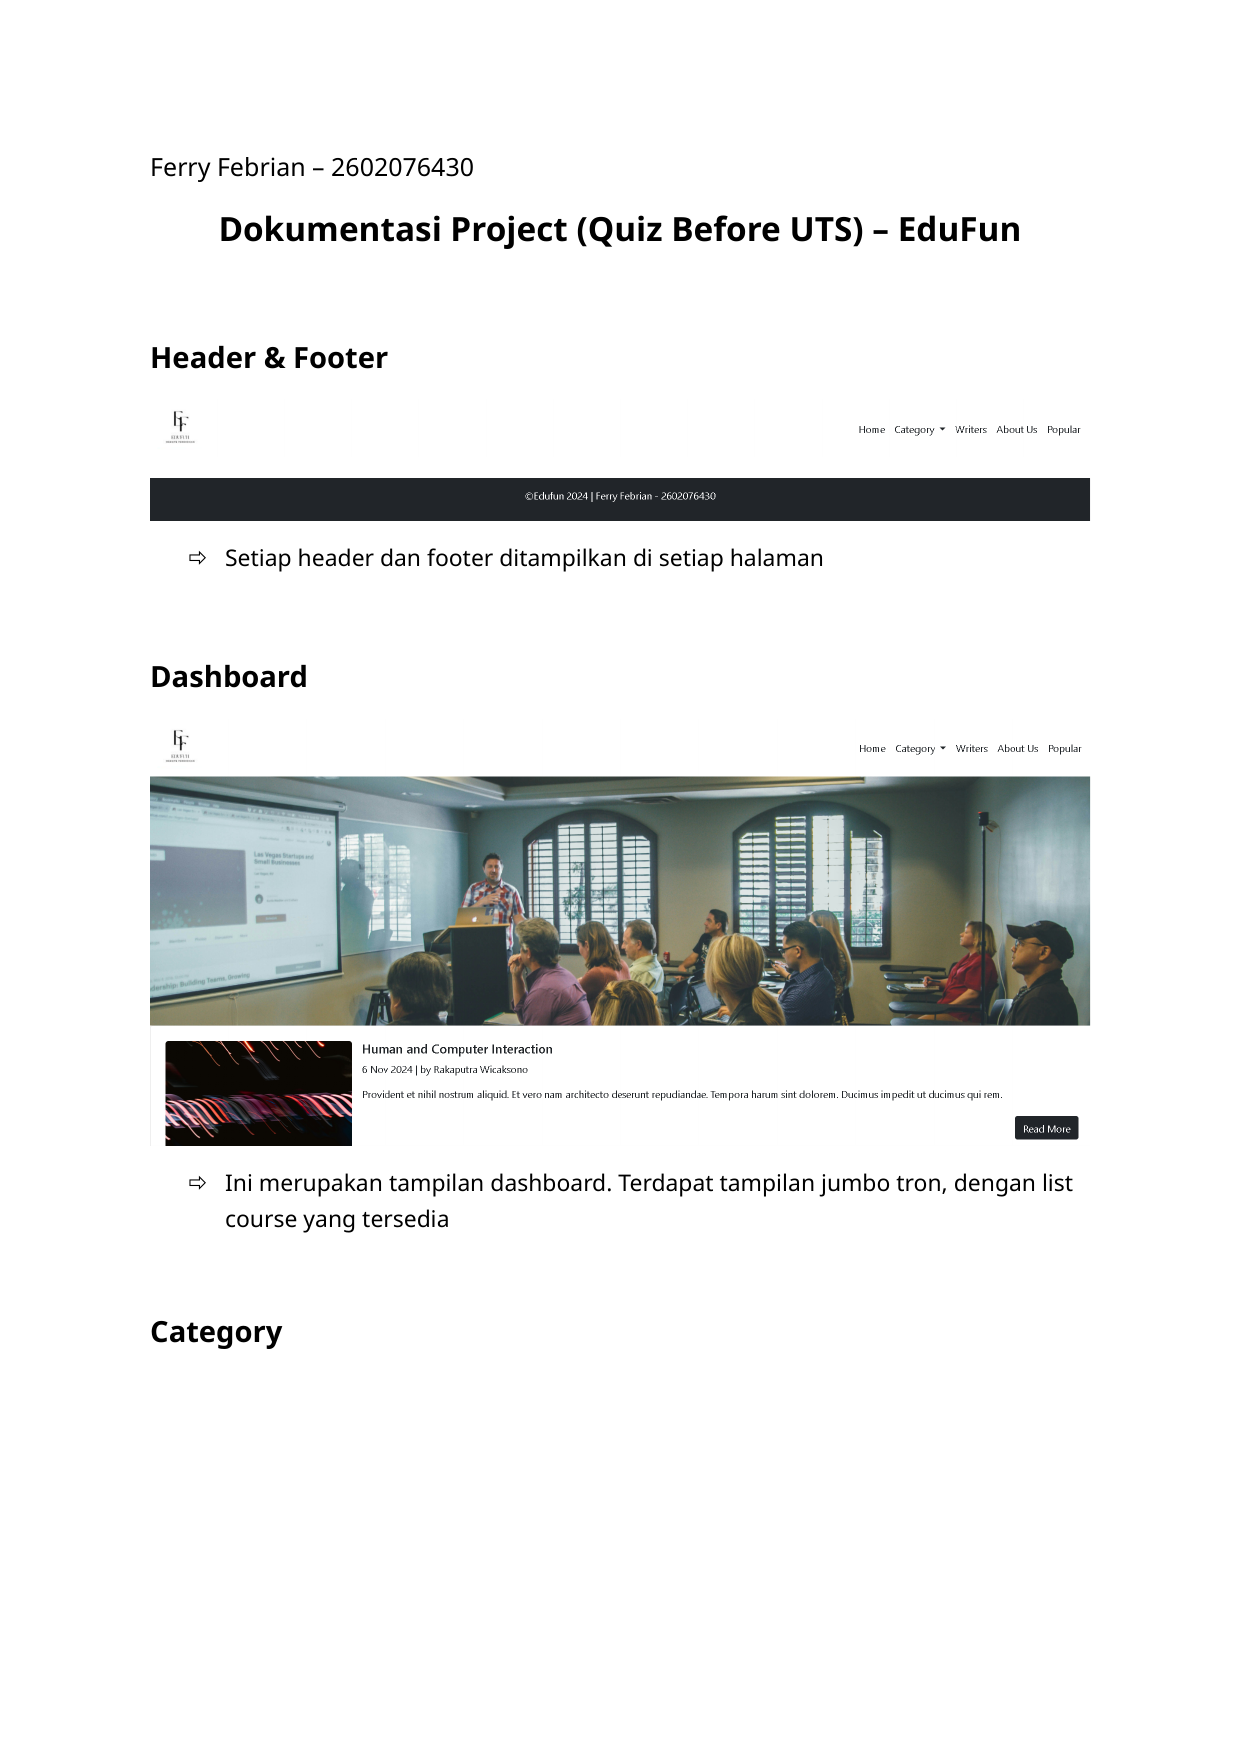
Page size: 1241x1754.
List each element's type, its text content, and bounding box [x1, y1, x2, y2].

picture [150, 719, 1091, 1146]
text Dashboard [150, 657, 1090, 696]
text Header & Footer [150, 337, 1090, 377]
picture [150, 399, 1091, 457]
list Setiap header dan footer ditampilkan di setiap halaman [187, 542, 1090, 573]
list Ini merupakan tampilan dashboard. Terdapat tampilan jumbo tron, dengan list course yang tersedia [187, 1167, 1090, 1234]
text Category [150, 1312, 1090, 1351]
picture [150, 478, 1091, 521]
text Dokumentasi Project (Quiz Before UTS) – EduFun [150, 206, 1090, 251]
text Ferry Febrian – 2602076430 [150, 150, 1090, 184]
